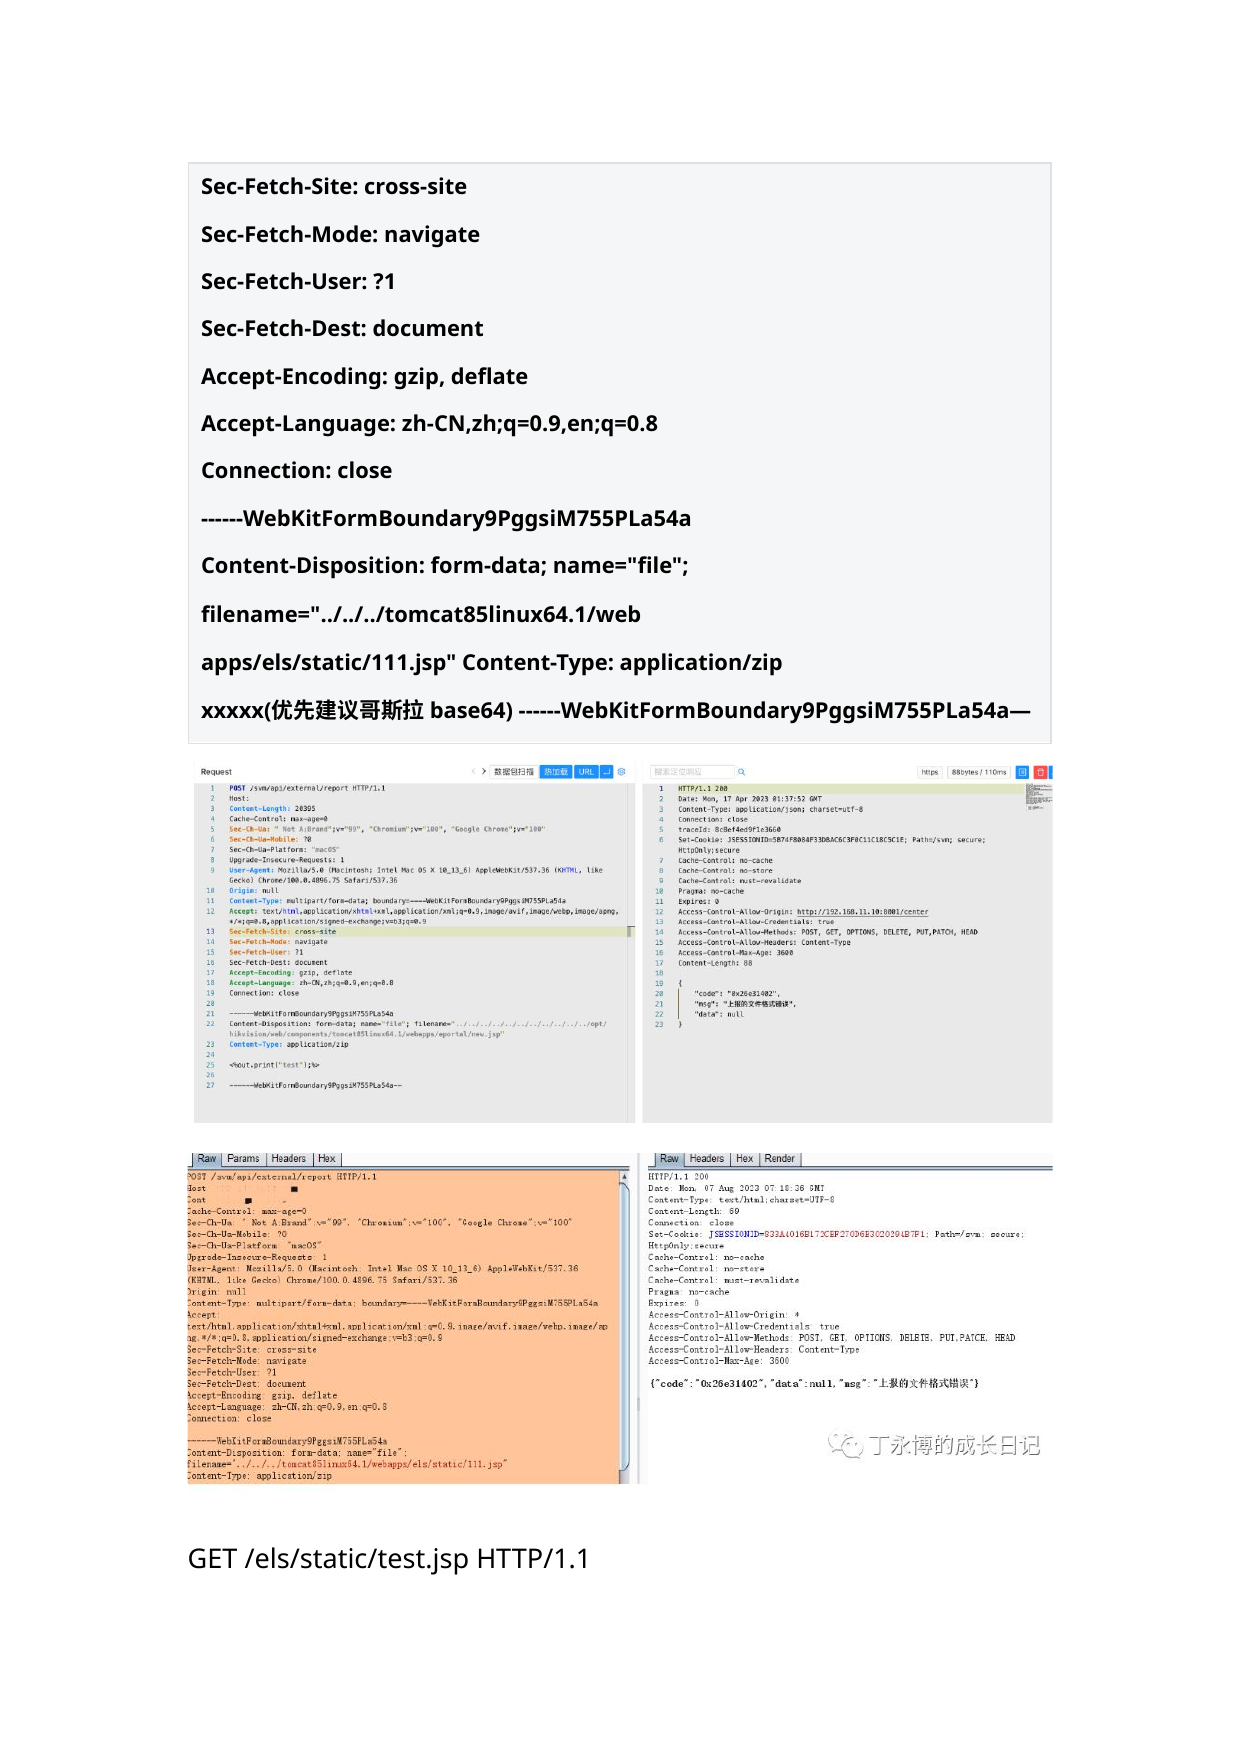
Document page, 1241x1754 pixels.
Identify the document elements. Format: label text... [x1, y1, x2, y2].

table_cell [189, 164, 1050, 742]
picture [187, 755, 1053, 1123]
picture [187, 1153, 1053, 1506]
text GET /els/static/test.jsp HTTP/1.1 [187, 1525, 1053, 1590]
